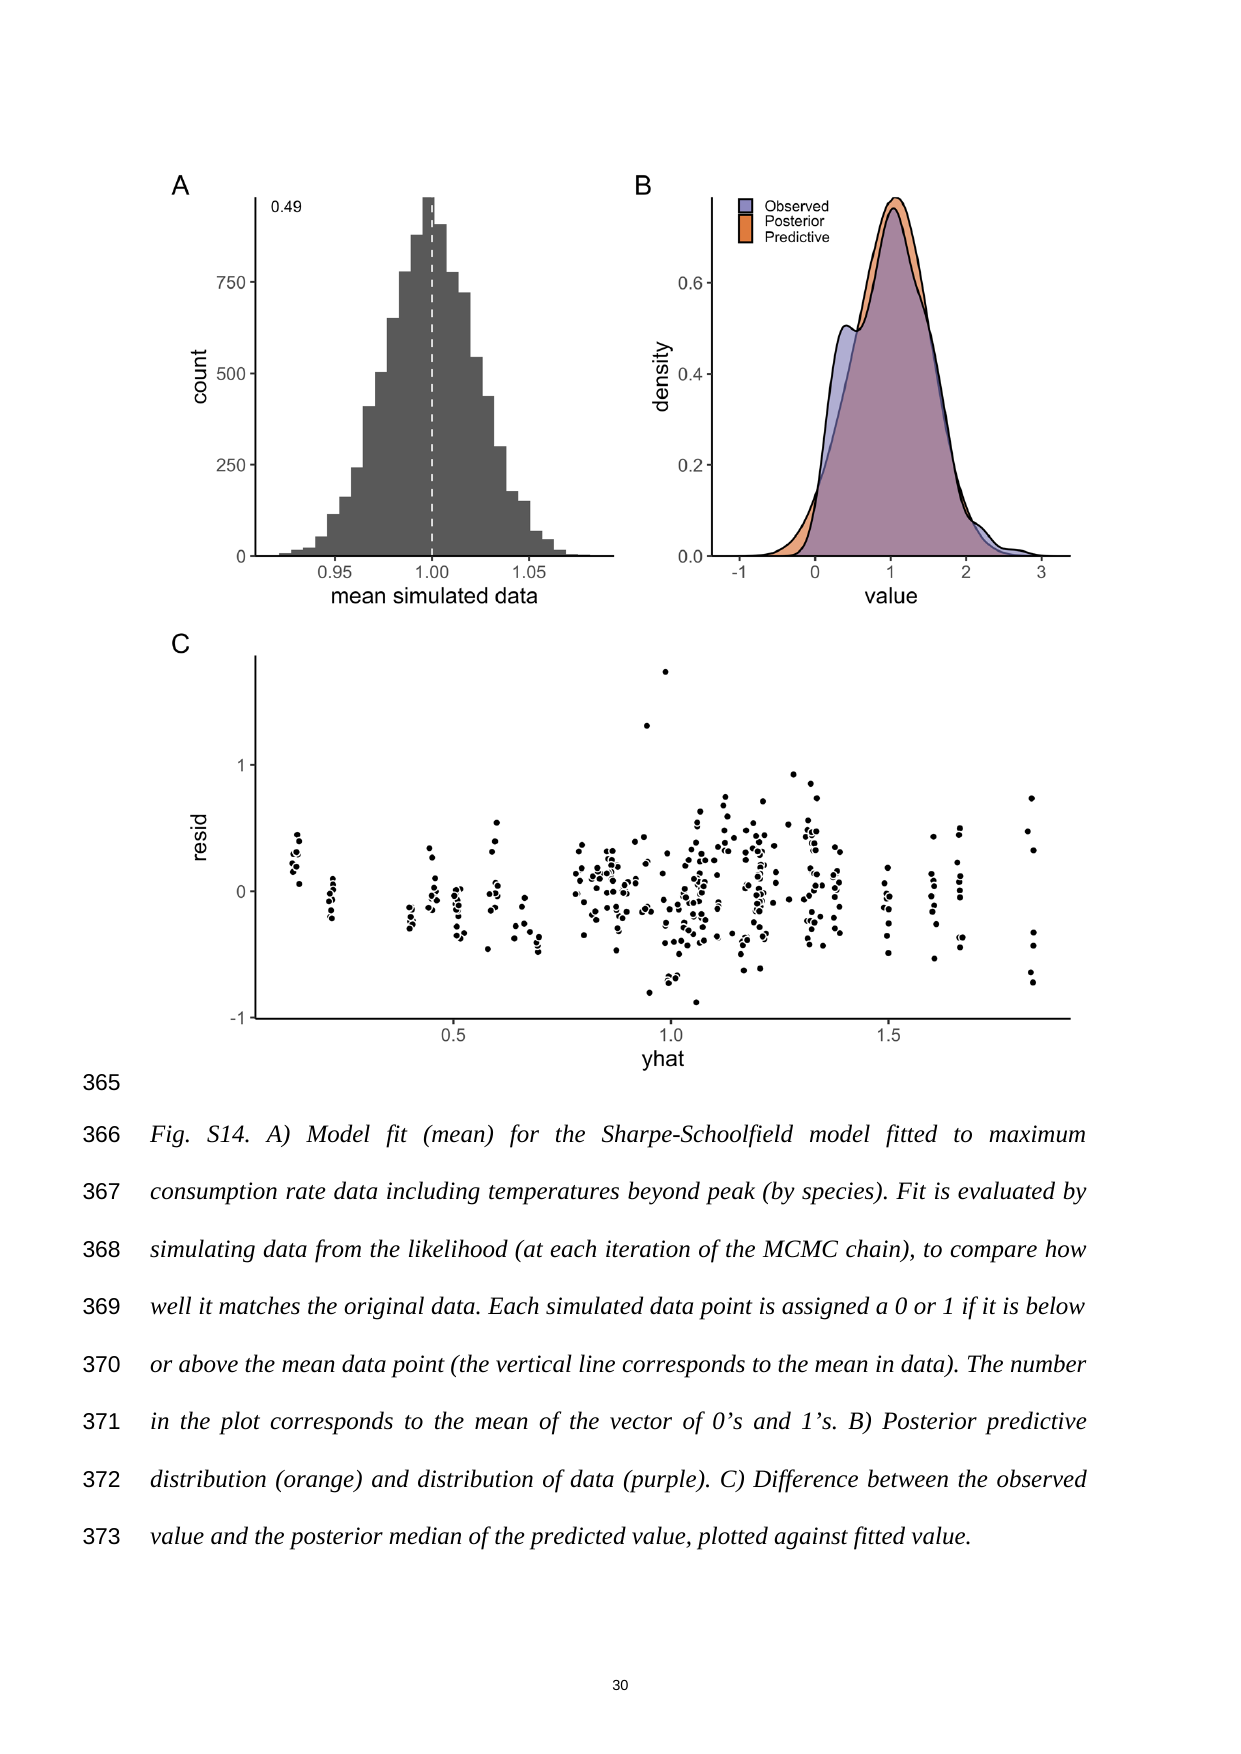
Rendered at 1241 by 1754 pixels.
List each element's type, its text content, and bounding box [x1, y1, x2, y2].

text Fig. S14. A) Model fit (mean) for the Sharpe-Schoolfield model fitted to maximum consumption rate data including temperatures beyond peak (by species). Fit is evaluated by simulating data from the likelihood (at each iteration of the MCMC chain), to compare how well it matches the original data. Each simulated data point is assigned a 0 or 1 if it is below or above the mean data point (the vertical line corresponds to the mean in data). The number in the plot corresponds to the mean of the vector of 0’s and 1’s. B) Posterior predictive distribution (orange) and distribution of data (purple). C) Difference between the observed value and the posterior median of the predicted value, plotted against fitted value. [150, 1119, 1090, 1550]
picture [150, 150, 1091, 1091]
